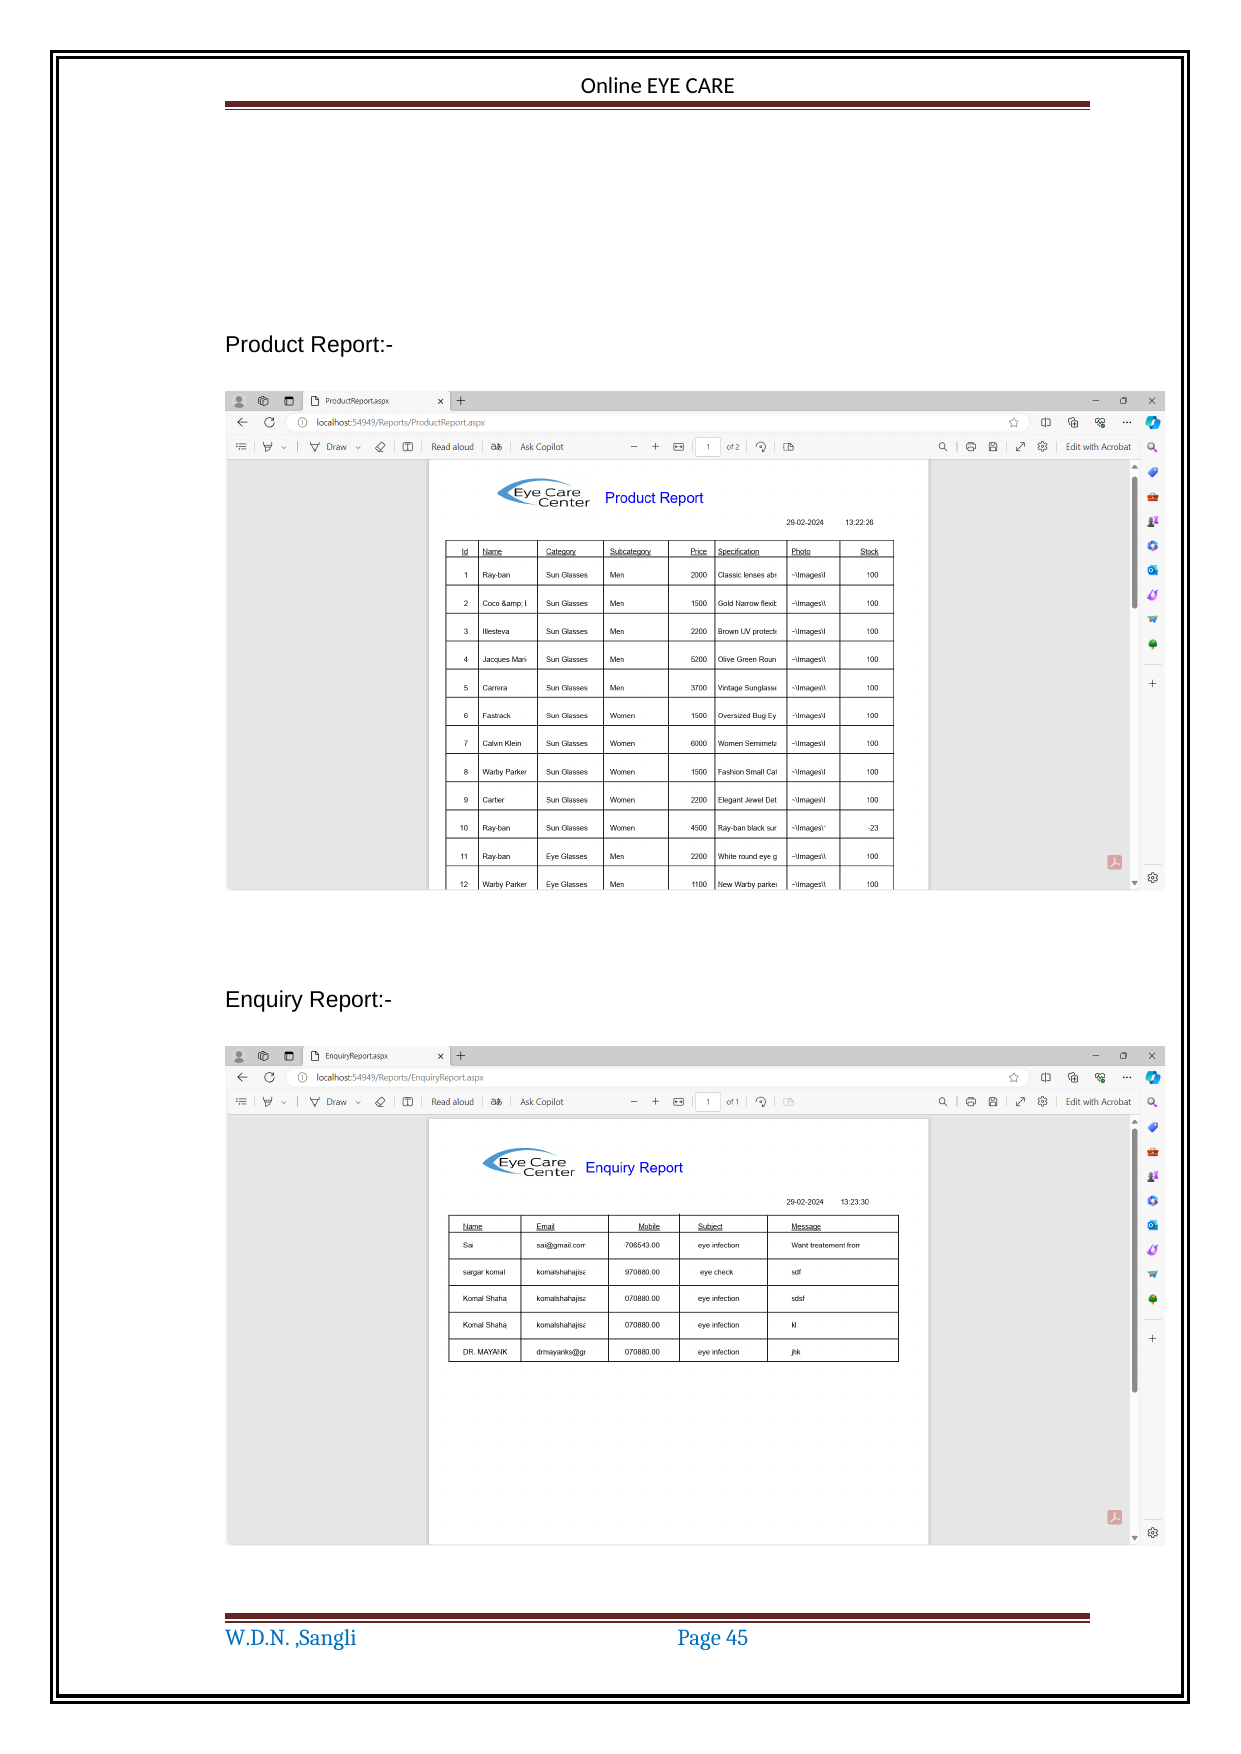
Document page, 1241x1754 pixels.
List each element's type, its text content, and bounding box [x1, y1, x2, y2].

text Enquiry Report:- [225, 986, 1090, 1012]
picture [225, 391, 1166, 891]
text Product Report:- [225, 331, 1090, 357]
picture [225, 1046, 1166, 1546]
